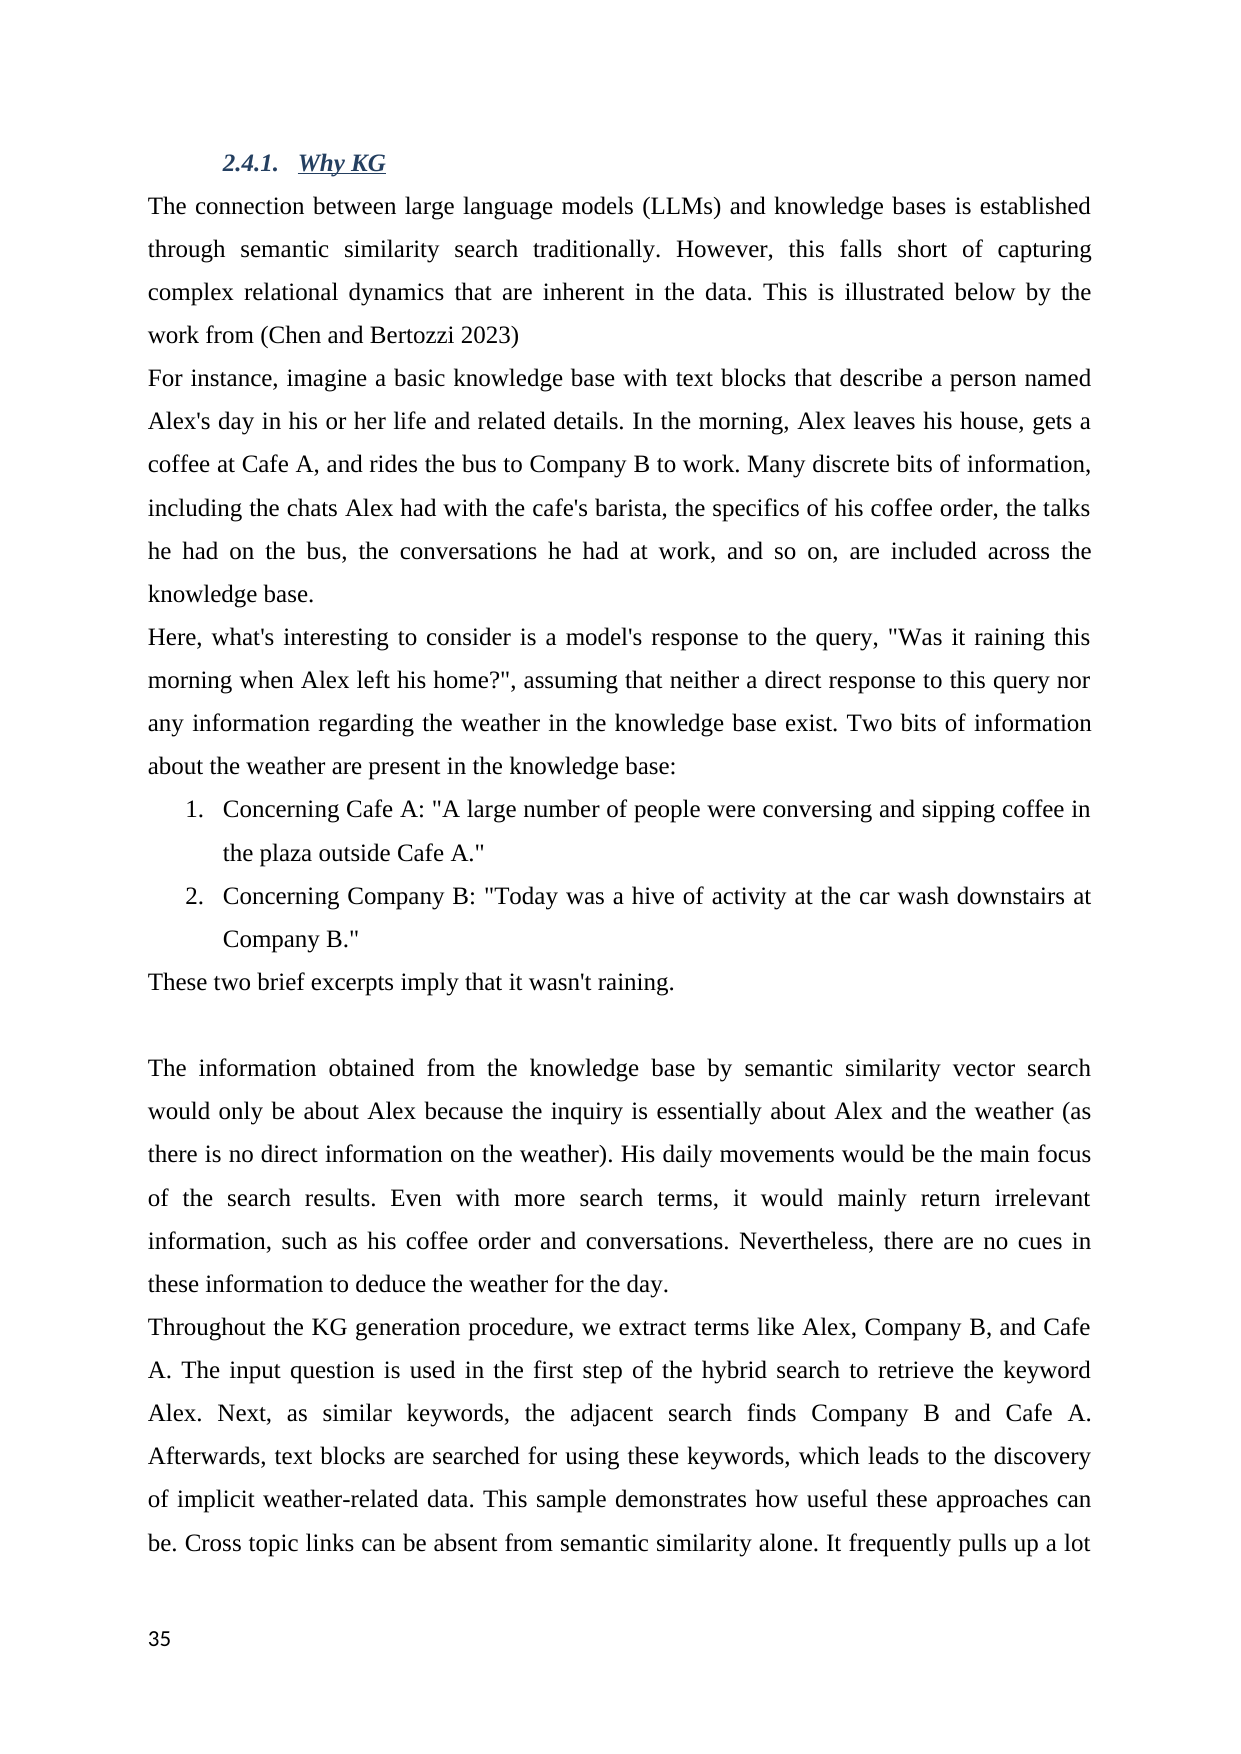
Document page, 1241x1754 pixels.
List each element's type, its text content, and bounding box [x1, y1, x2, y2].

list Concerning Cafe A: "A large number of people were conversing and sipping coffee in the plaza outside Cafe A." [185, 794, 1092, 866]
text Here, what's interesting to consider is a model's response to the query, "Was it raining this morning when Alex left his home?", assuming that neither a direct response to this query nor any information regarding the weather in the knowledge base exist. Two bits of information about the weather are present in the knowledge base: [148, 622, 1092, 780]
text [148, 1312, 1092, 1556]
text These two brief excerpts imply that it wasn't raining. [148, 967, 1092, 996]
subtitle Why KG [223, 148, 1092, 176]
text The connection between large language models (LLMs) and knowledge bases is established through semantic similarity search traditionally. However, this falls short of capturing complex relational dynamics that are inherent in the data. This is illustrated below by the work from (Chen and Bertozzi 2023) [148, 191, 1092, 349]
text For instance, imagine a basic knowledge base with text blocks that describe a person named Alex's day in his or her life and related details. In the morning, Alex leaves his house, gets a coffee at Cafe A, and rides the bus to Company B to work. Many discrete bits of information, including the chats Alex had with the cafe's barista, the specifics of his coffee order, the talks he had on the bus, the conversations he had at work, and so on, are included across the knowledge base. [148, 363, 1092, 608]
list Concerning Company B: "Today was a hive of activity at the car wash downstairs at Company B." [185, 881, 1092, 953]
text The information obtained from the knowledge base by semantic similarity vector search would only be about Alex because the inquiry is essentially about Alex and the weather (as there is no direct information on the weather). His daily movements would be the main focus of the search results. Even with more search terms, it would mainly return irrelevant information, such as his coffee order and conversations. Nevertheless, there are no cues in these information to deduce the weather for the day. [148, 1053, 1092, 1298]
